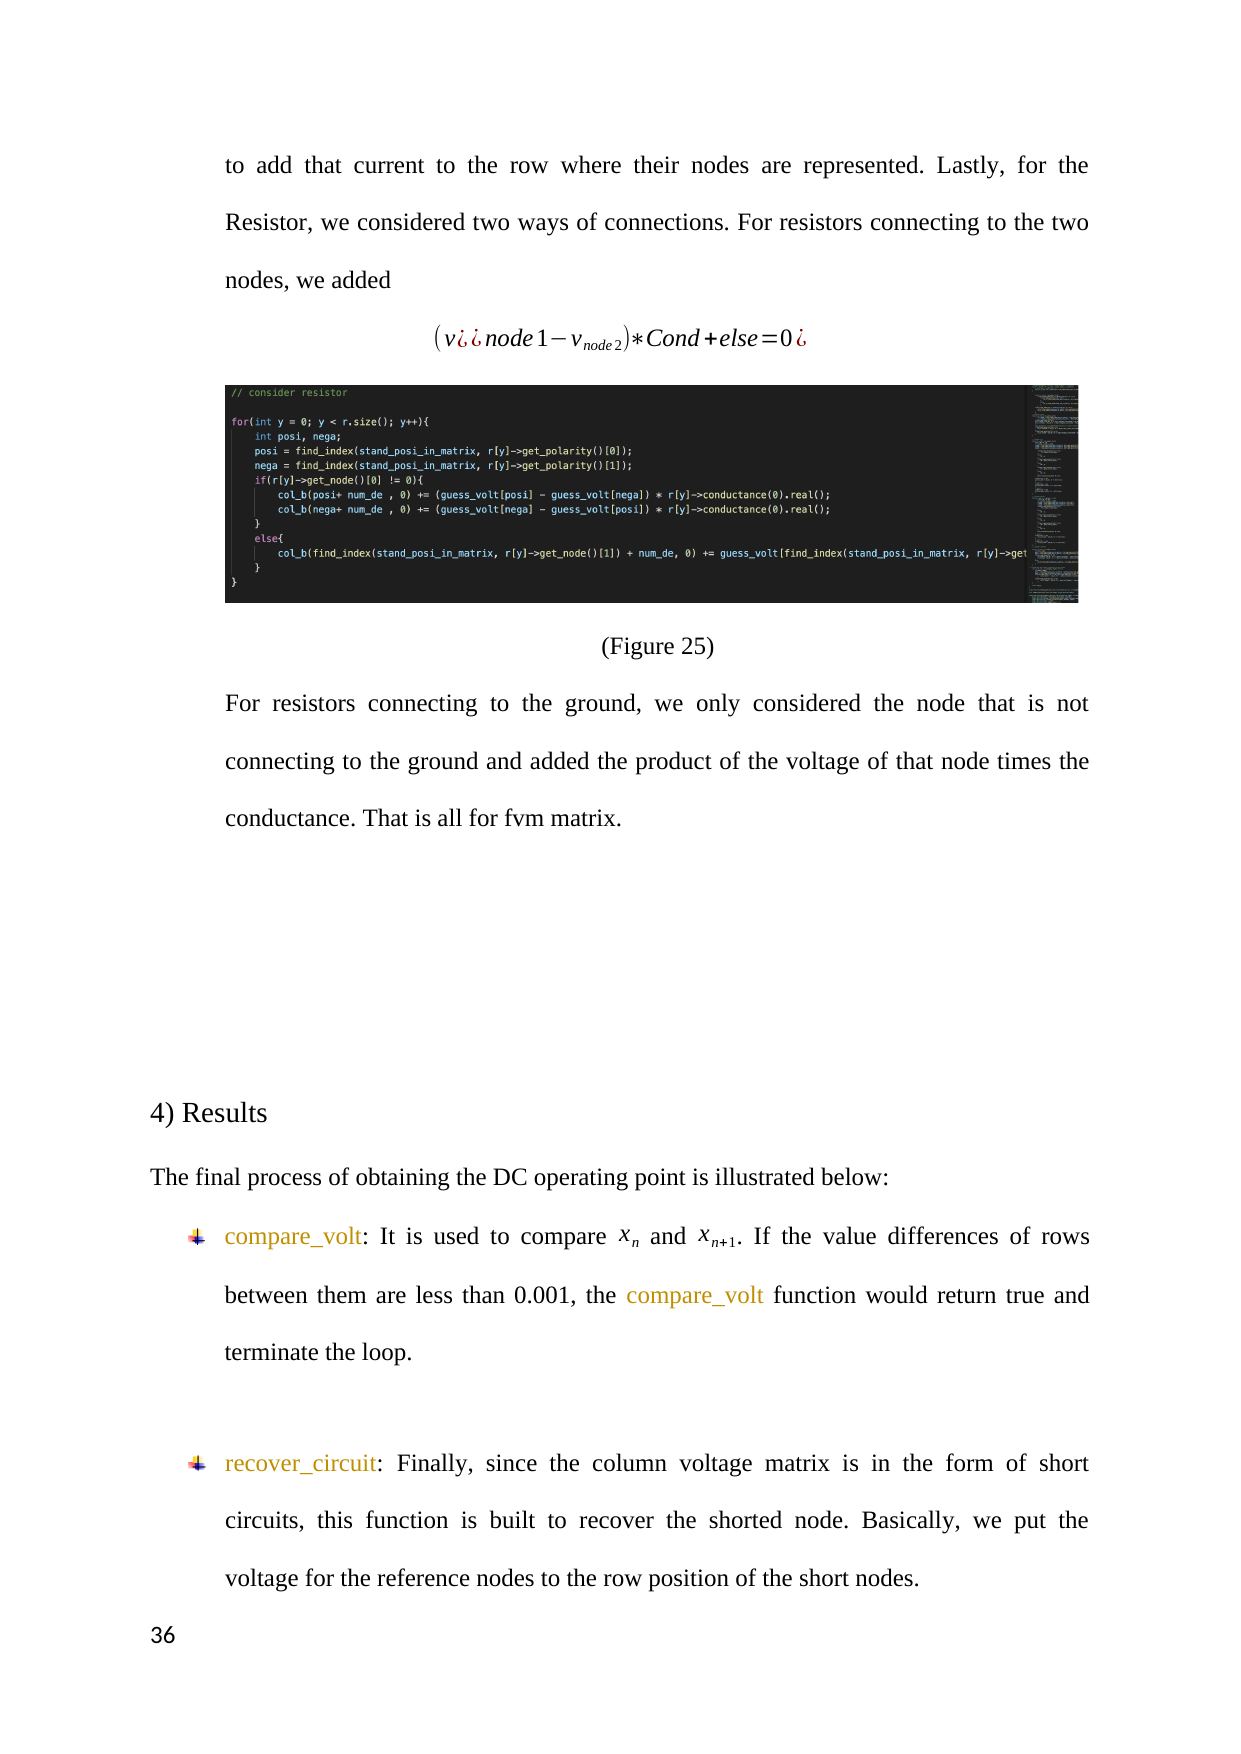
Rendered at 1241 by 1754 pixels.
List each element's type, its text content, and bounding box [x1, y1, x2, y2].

picture [188, 1454, 206, 1471]
list recover_circuit: Finally, since the column voltage matrix is in the form of short circuits, this function is built to recover the shorted node. Basically, we put the voltage for the reference nodes to the row position of the short nodes. [187, 1448, 1090, 1591]
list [187, 150, 1090, 294]
list For resistors connecting to the ground, we only considered the node that is not connecting to the ground and added the product of the voltage of that node times the conductance. That is all for fvm matrix. [225, 688, 1090, 832]
subtitle 4) Results [150, 1095, 1090, 1129]
picture [188, 1227, 205, 1245]
picture [225, 385, 1079, 603]
text The final process of obtaining the DC operating point is illustrated below: [150, 1162, 1090, 1191]
list compare_volt: It is used to compare and . If the value differences of rows between them are less than 0.001, the compare_volt function would return true and terminate the loop. [187, 1220, 1090, 1366]
list (Figure 25) [225, 631, 1090, 660]
